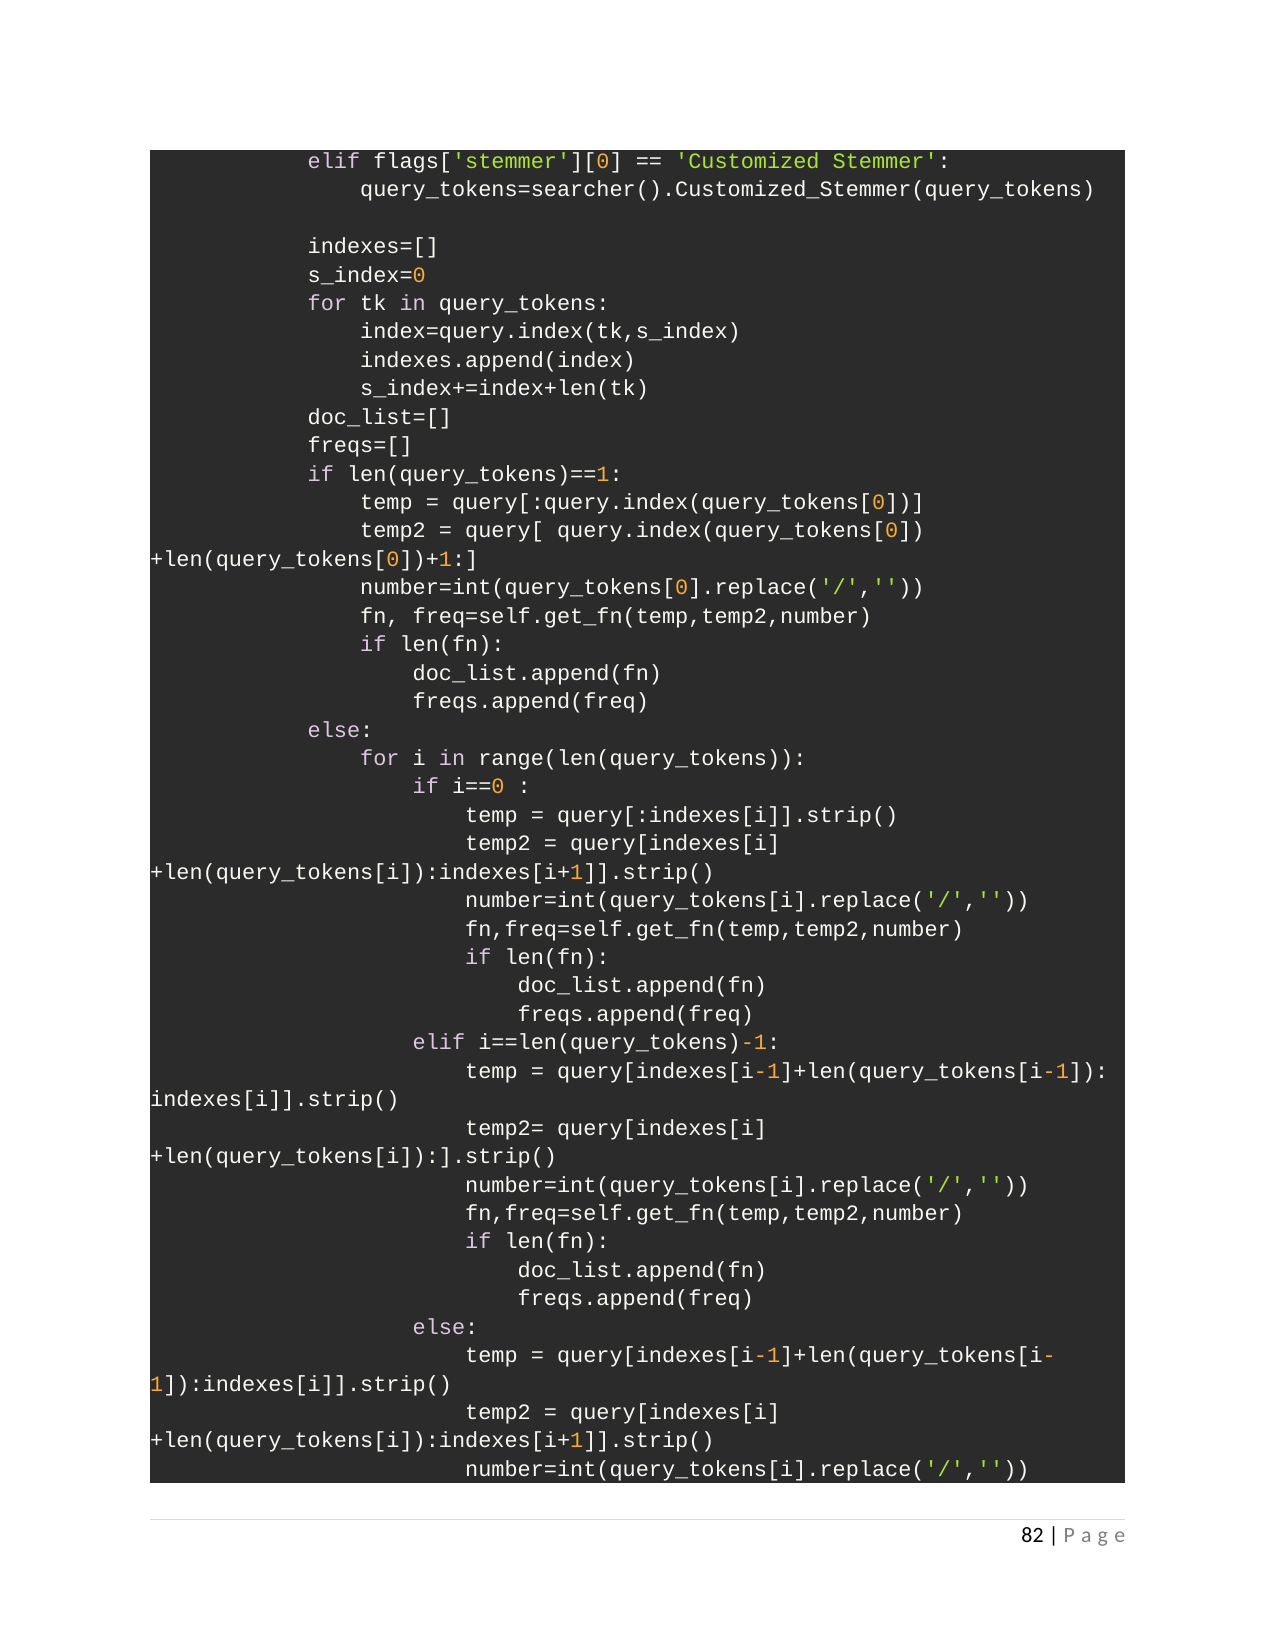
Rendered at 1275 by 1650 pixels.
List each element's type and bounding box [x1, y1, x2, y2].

text [150, 150, 1125, 1483]
